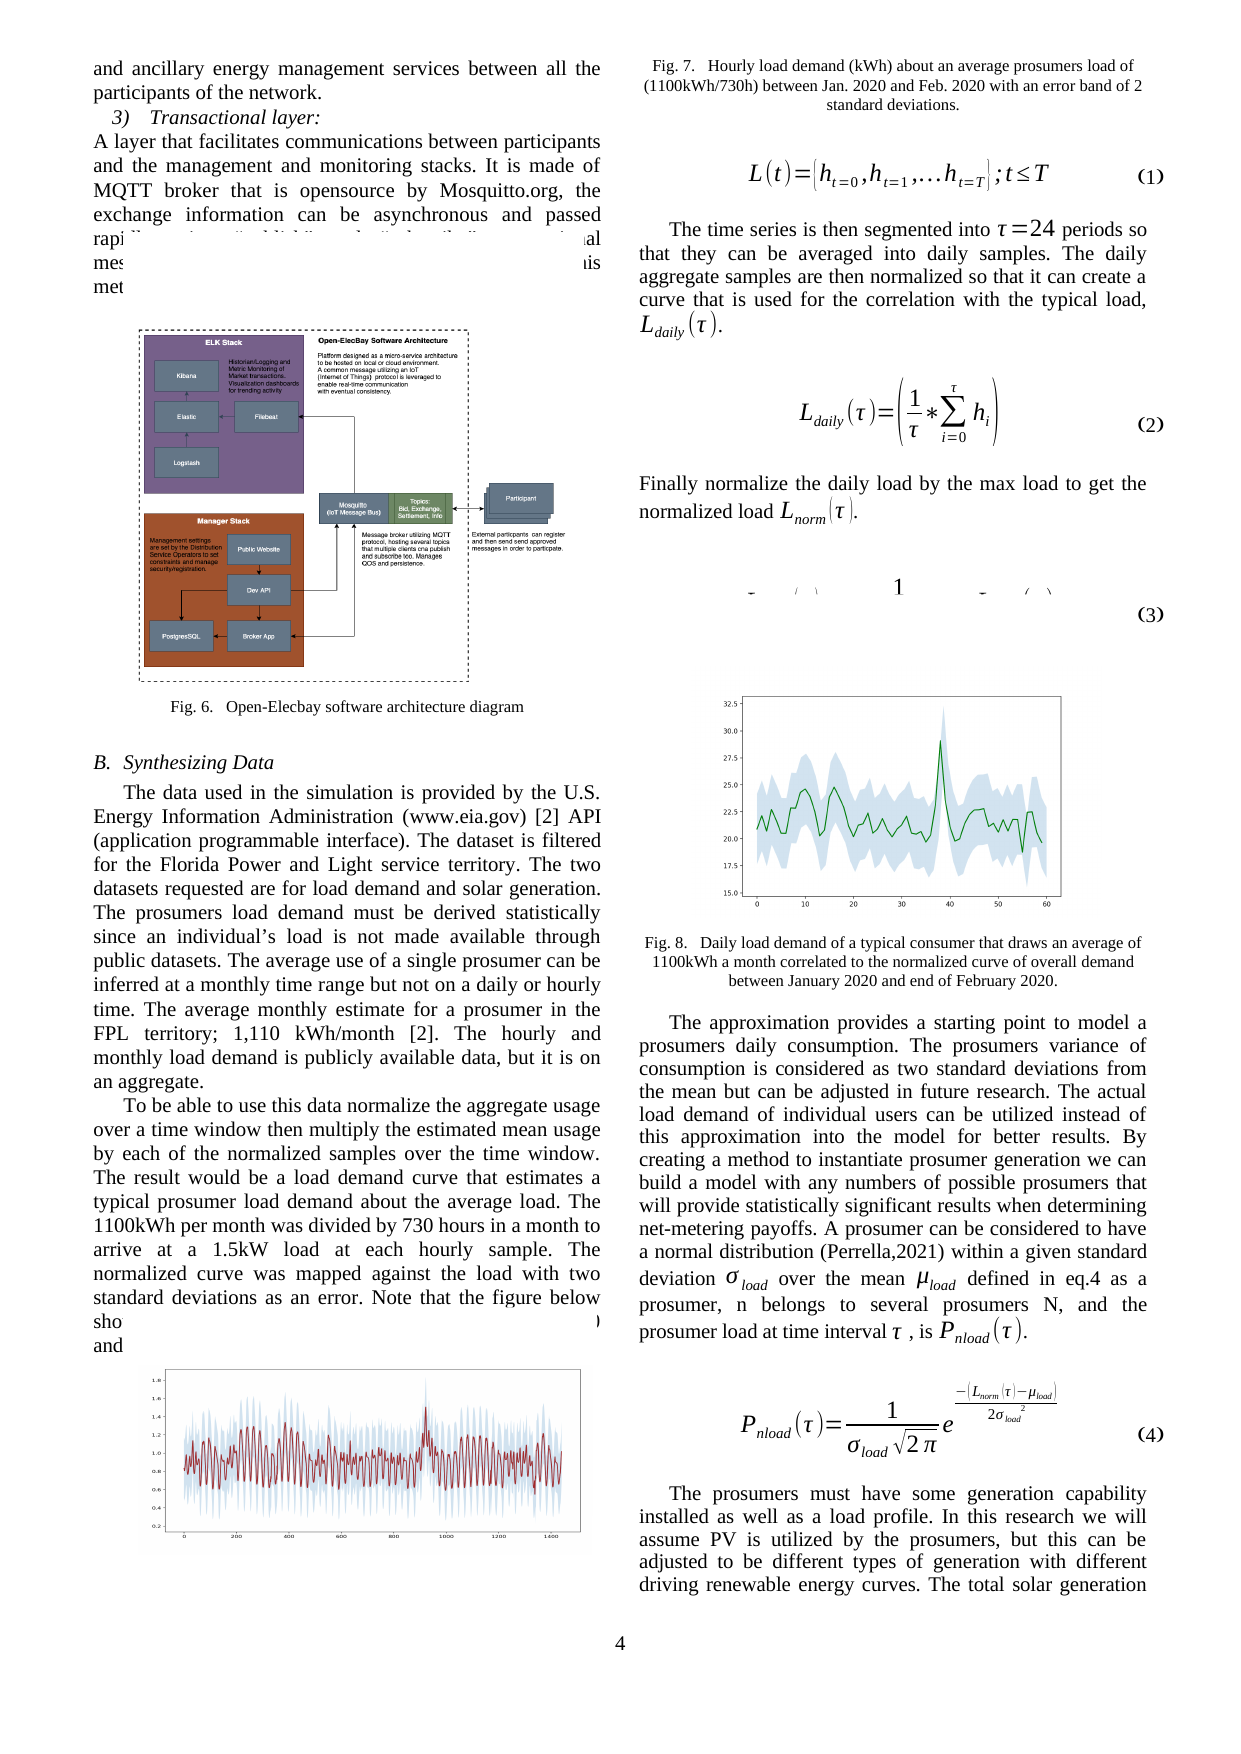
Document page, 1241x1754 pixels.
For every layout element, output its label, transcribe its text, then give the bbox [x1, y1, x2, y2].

text A layer that facilitates communications between participants and the management and monitoring stacks. It is made of MQTT broker that is opensource by Mosquitto.org, the exchange information can be asynchronous and passed rapidly using “publish” and “subscribe” transactional messages between the participants and the stacks. This methodology allows for distributed communications. [93, 129, 601, 298]
text To be able to use this data normalize the aggregate usage over a time window then multiply the estimated mean usage by each of the normalized samples over the time window. The result would be a load demand curve that estimates a typical prosumer load demand about the average load. The 1100kWh per month was divided by 730 hours in a month to arrive at a 1.5kW load at each hourly sample. The normalized curve was mapped against the load with two standard deviations as an error. Note that the figure below shows the values for two months, the start of January 2020 and end of February 2020. [93, 1093, 601, 1357]
picture [138, 1365, 593, 1555]
picture [691, 666, 1102, 918]
text The data used in the simulation is provided by the U.S. Energy Information Administration (www.eia.gov) [2] API (application programmable interface). The dataset is filtered for the Florida Power and Light service territory. The two datasets requested are for load demand and solar generation. The prosumers load demand must be derived statistically since an individual’s load is not made available through public datasets. The average use of a single prosumer can be inferred at a monthly time range but not on a daily or hourly time. The average monthly estimate for a prosumer in the FPL territory; 1,110 kWh/month [2]. The hourly and monthly load demand is publicly available data, but it is on an aggregate. [93, 780, 601, 1093]
subtitle Transactional layer: [93, 104, 601, 129]
text The approximation provides a starting point to model a prosumers daily consumption. The prosumers variance of consumption is considered as two standard deviations from the mean but can be adjusted in future research. The actual load demand of individual users can be utilized instead of this approximation into the model for better results. By creating a method to instantiate prosumer generation we can build a model with any numbers of possible prosumers that will provide statistically significant results when determining net-metering payoffs. A prosumer can be considered to have a normal distribution (Perrella,2021) within a given standard deviation over the mean defined in eq.4 as a prosumer, n belongs to several prosumers N, and the prosumer load at time interval , is . [639, 1011, 1147, 1347]
text  [639, 577, 1147, 633]
text Hourly load demand (kWh) about an average prosumers load of (1100kWh/730h) between Jan. 2020 and Feb. 2020 with an error band of 2 standard deviations. [639, 56, 1147, 114]
picture [138, 329, 569, 682]
text The time series is then segmented into periods so that they can be averaged into daily samples. The daily aggregate samples are then normalized so that it can create a curve that is used for the correlation with the typical load, . [639, 216, 1147, 341]
text Daily load demand of a typical consumer that draws an average of 1100kWh a month correlated to the normalized curve of overall demand between January 2020 and end of February 2020. [639, 933, 1147, 990]
text Open-Elecbay software architecture diagram [93, 697, 601, 716]
text  [639, 1384, 1147, 1457]
text  [639, 159, 1147, 191]
text Finally normalize the daily load by the max load to get the normalized load . [639, 471, 1147, 527]
text  [639, 379, 1147, 446]
subtitle Synthesizing Data [93, 749, 601, 774]
